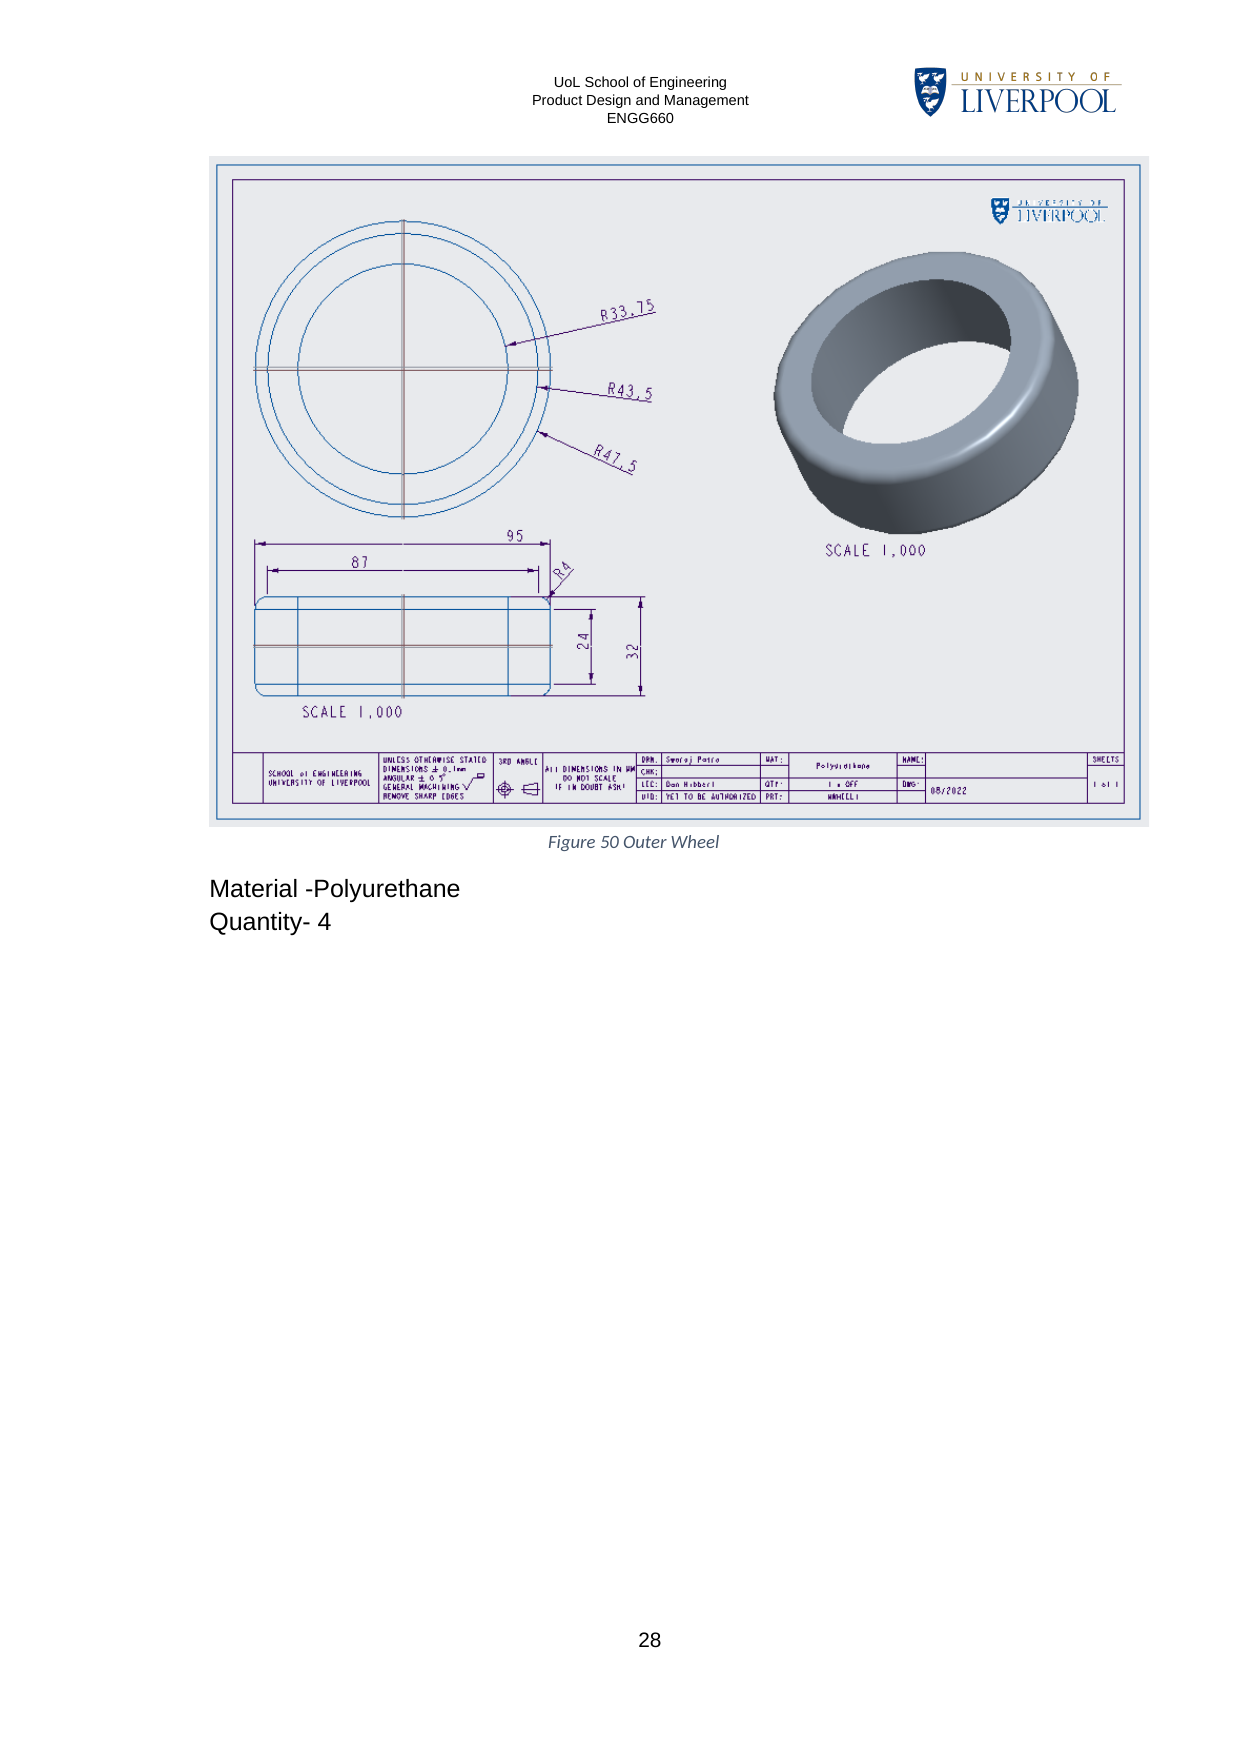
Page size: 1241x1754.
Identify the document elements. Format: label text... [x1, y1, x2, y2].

text Material -Polyurethane [209, 874, 973, 903]
text Figure 50 Outer Wheel [209, 830, 1090, 853]
text Quantity- 4 [209, 906, 973, 935]
picture [209, 29, 1153, 827]
